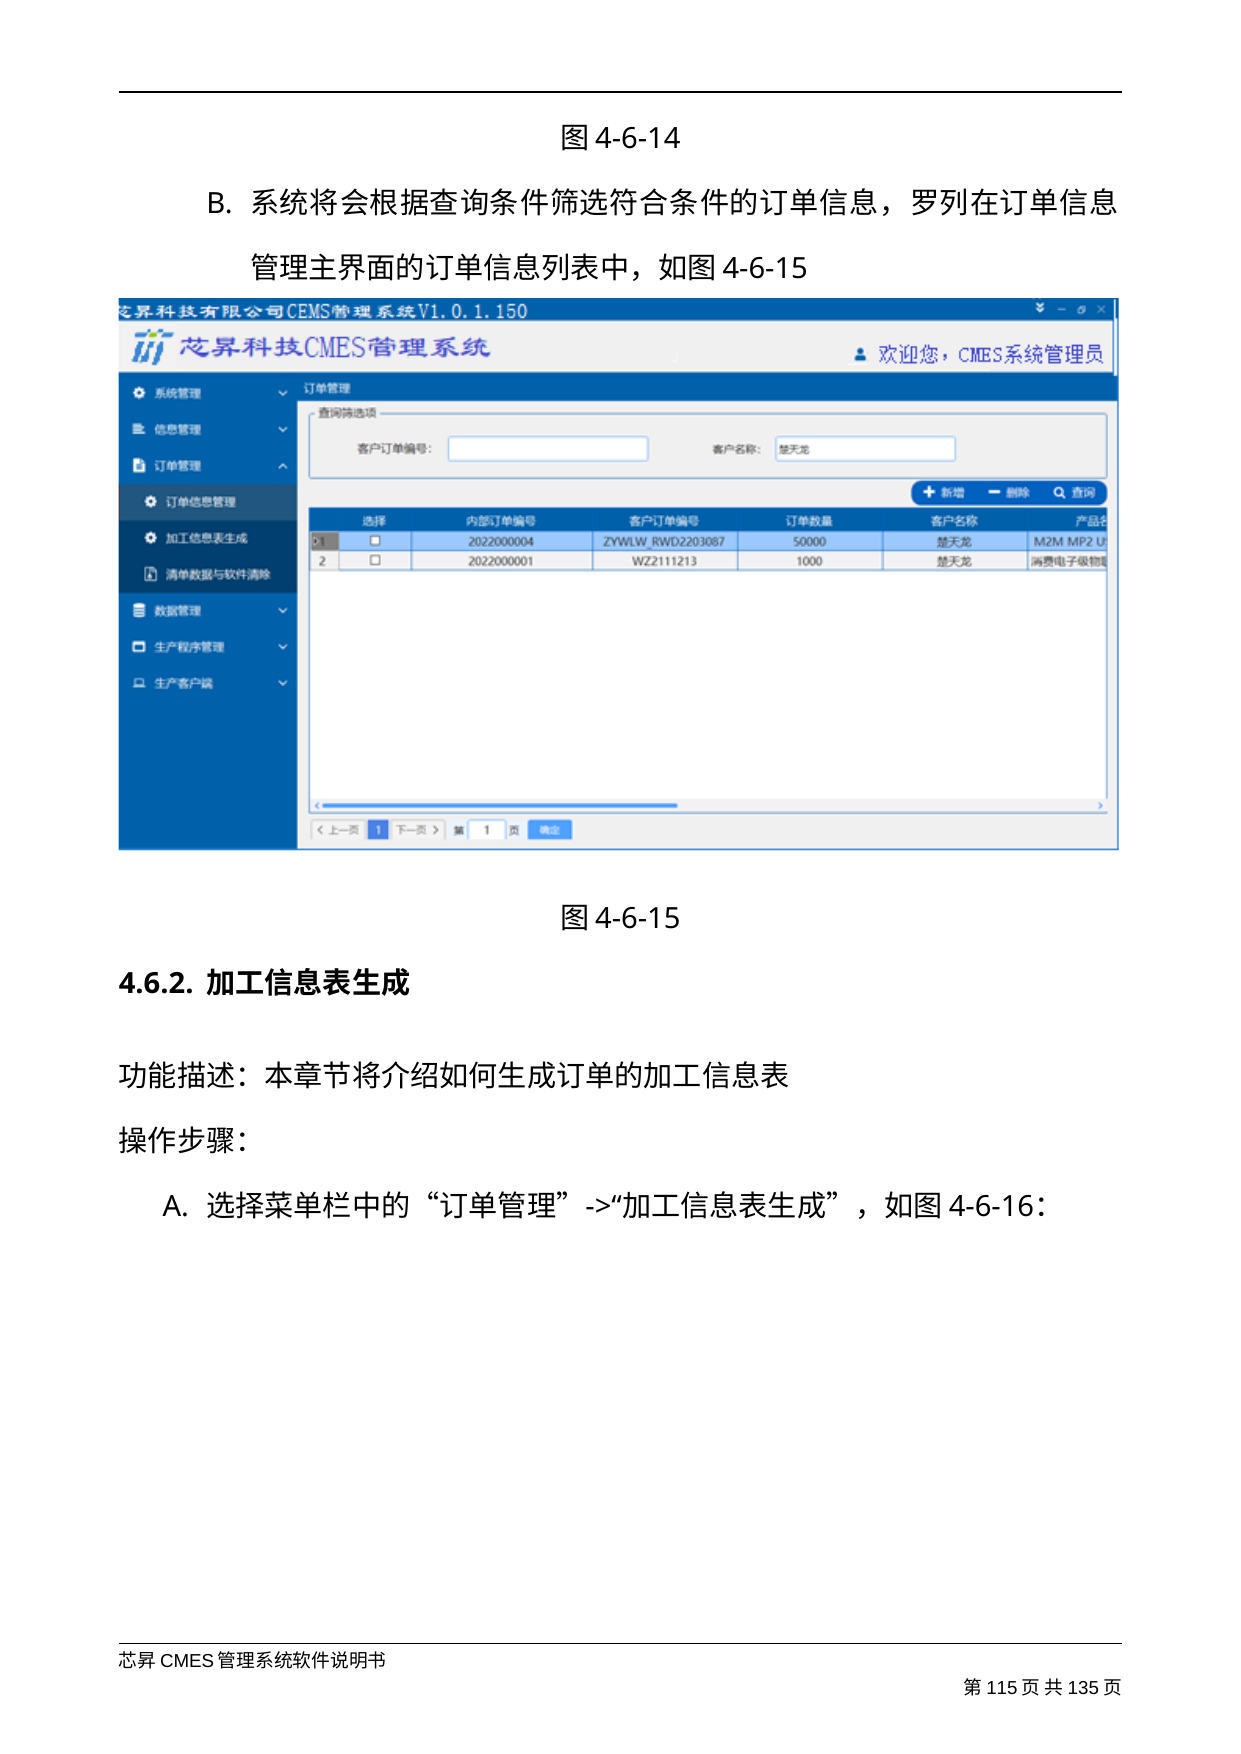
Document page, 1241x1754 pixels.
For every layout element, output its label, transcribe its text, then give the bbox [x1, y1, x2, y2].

list 加工信息表生成 [118, 949, 1122, 1014]
list 系统将会根据查询条件筛选符合条件的订单信息，罗列在订单信息管理主界面的订单信息列表中，如图4-6-15 [206, 169, 1122, 299]
list 图4-6-15 [118, 884, 1122, 949]
list 功能描述：本章节将介绍如何生成订单的加工信息表 [118, 1041, 1122, 1106]
picture [118, 298, 1119, 852]
list 操作步骤： [118, 1106, 1122, 1171]
list 选择菜单栏中的“订单管理”->“加工信息表生成”，如图4-6-16： [162, 1171, 1122, 1236]
list 图4-6-14 [118, 104, 1122, 169]
